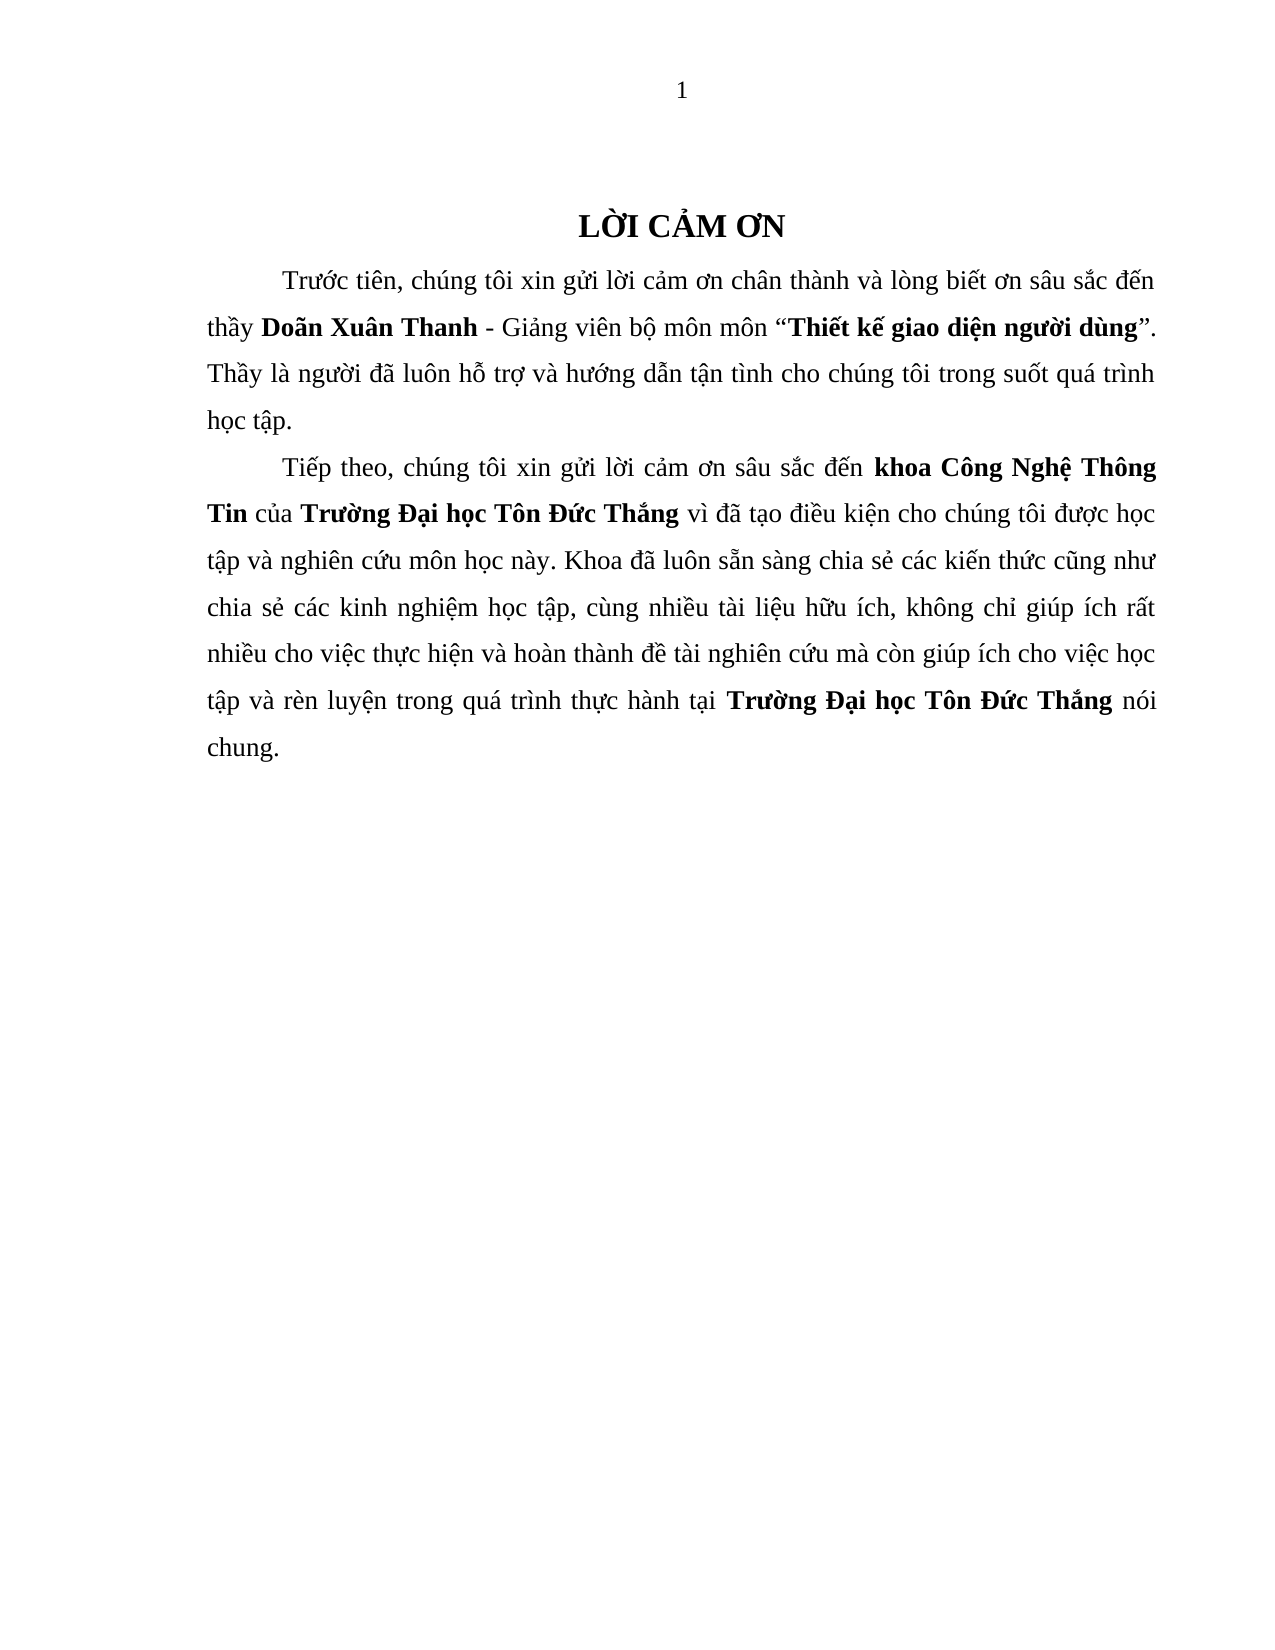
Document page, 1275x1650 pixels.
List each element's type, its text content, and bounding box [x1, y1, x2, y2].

text Tiếp theo, chúng tôi xin gửi lời cảm ơn sâu sắc đến khoa Công Nghệ Thông Tin của Trường Đại học Tôn Đức Thắng vì đã tạo điều kiện cho chúng tôi được học tập và nghiên cứu môn học này. Khoa đã luôn sẵn sàng chia sẻ các kiến thức cũng như chia sẻ các kinh nghiệm học tập, cùng nhiều tài liệu hữu ích, không chỉ giúp ích rất nhiều cho việc thực hiện và hoàn thành đề tài nghiên cứu mà còn giúp ích cho việc học tập và rèn luyện trong quá trình thực hành tại Trường Đại học Tôn Đức Thắng nói chung. [207, 451, 1157, 762]
text Trước tiên, chúng tôi xin gửi lời cảm ơn chân thành và lòng biết ơn sâu sắc đến thầy Doãn Xuân Thanh - Giảng viên bộ môn môn “Thiết kế giao diện người dùng”. Thầy là người đã luôn hỗ trợ và hướng dẫn tận tình cho chúng tôi trong suốt quá trình học tập. [207, 264, 1157, 435]
text LỜI CẢM ƠN [207, 207, 1157, 245]
